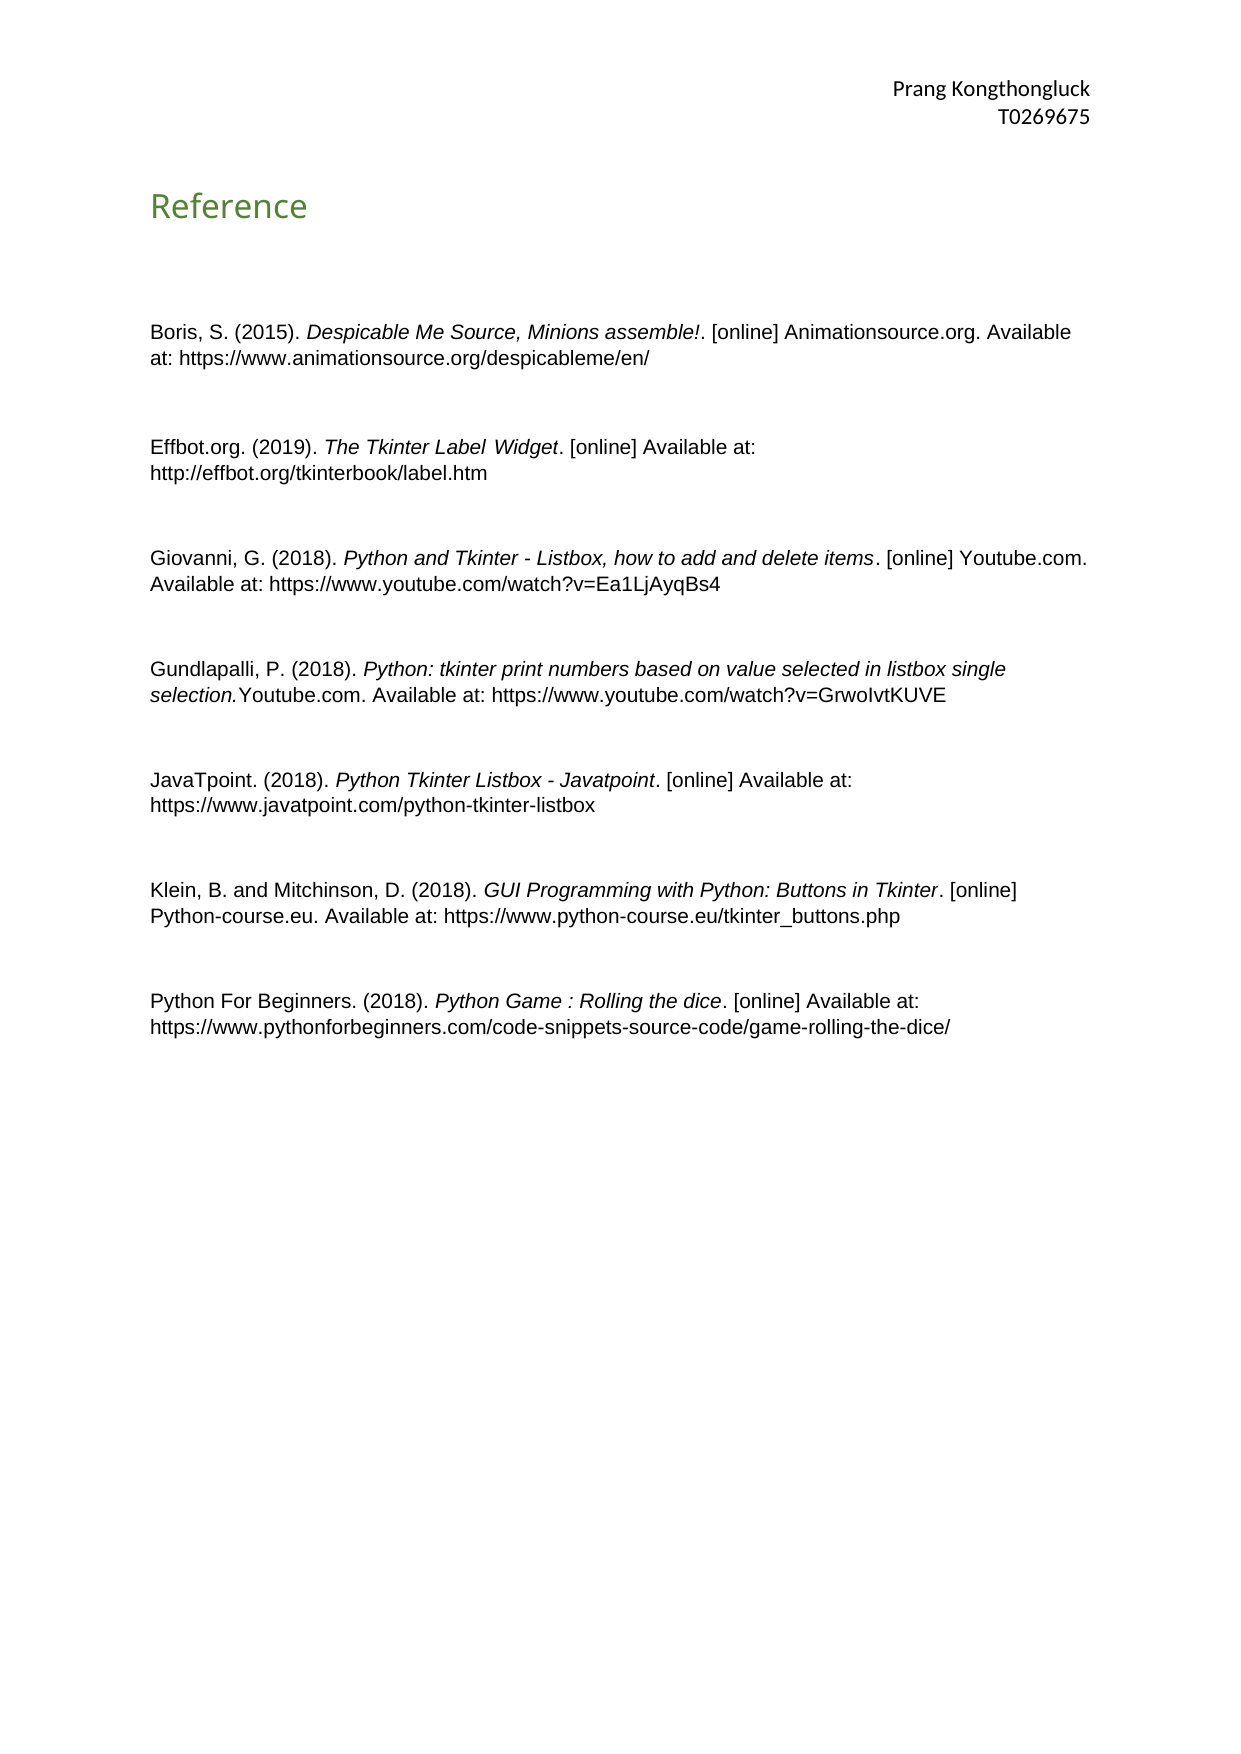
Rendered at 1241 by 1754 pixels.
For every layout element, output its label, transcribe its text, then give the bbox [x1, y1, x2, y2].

text Giovanni, G. (2018). Python and Tkinter - Listbox, how to add and delete items. [online] Youtube.com. Available at: https://www.youtube.com/watch?v=Ea1LjAyqBs4 [150, 546, 1090, 596]
subtitle Reference [150, 183, 1090, 228]
text Effbot.org. (2019). The Tkinter Label Widget. [online] Available at: http://effbot.org/tkinterbook/label.htm [150, 435, 1090, 485]
text Boris, S. (2015). Despicable Me Source, Minions assemble!. [online] Animationsource.org. Available at: https://www.animationsource.org/despicableme/en/ [150, 320, 1090, 369]
text Python For Beginners. (2018). Python Game : Rolling the dice. [online] Available at: https://www.pythonforbeginners.com/code-snippets-source-code/game-rolling-the-dice/ [150, 989, 1090, 1039]
text Gundlapalli, P. (2018). Python: tkinter print numbers based on value selected in listbox single selection.Youtube.com. Available at: https://www.youtube.com/watch?v=GrwoIvtKUVE [150, 657, 1090, 706]
text Klein, B. and Mitchinson, D. (2018). GUI Programming with Python: Buttons in Tkinter. [online] Python-course.eu. Available at: https://www.python-course.eu/tkinter_buttons.php [150, 878, 1090, 928]
text JavaTpoint. (2018). Python Tkinter Listbox - Javatpoint. [online] Available at: https://www.javatpoint.com/python-tkinter-listbox [150, 767, 1090, 817]
